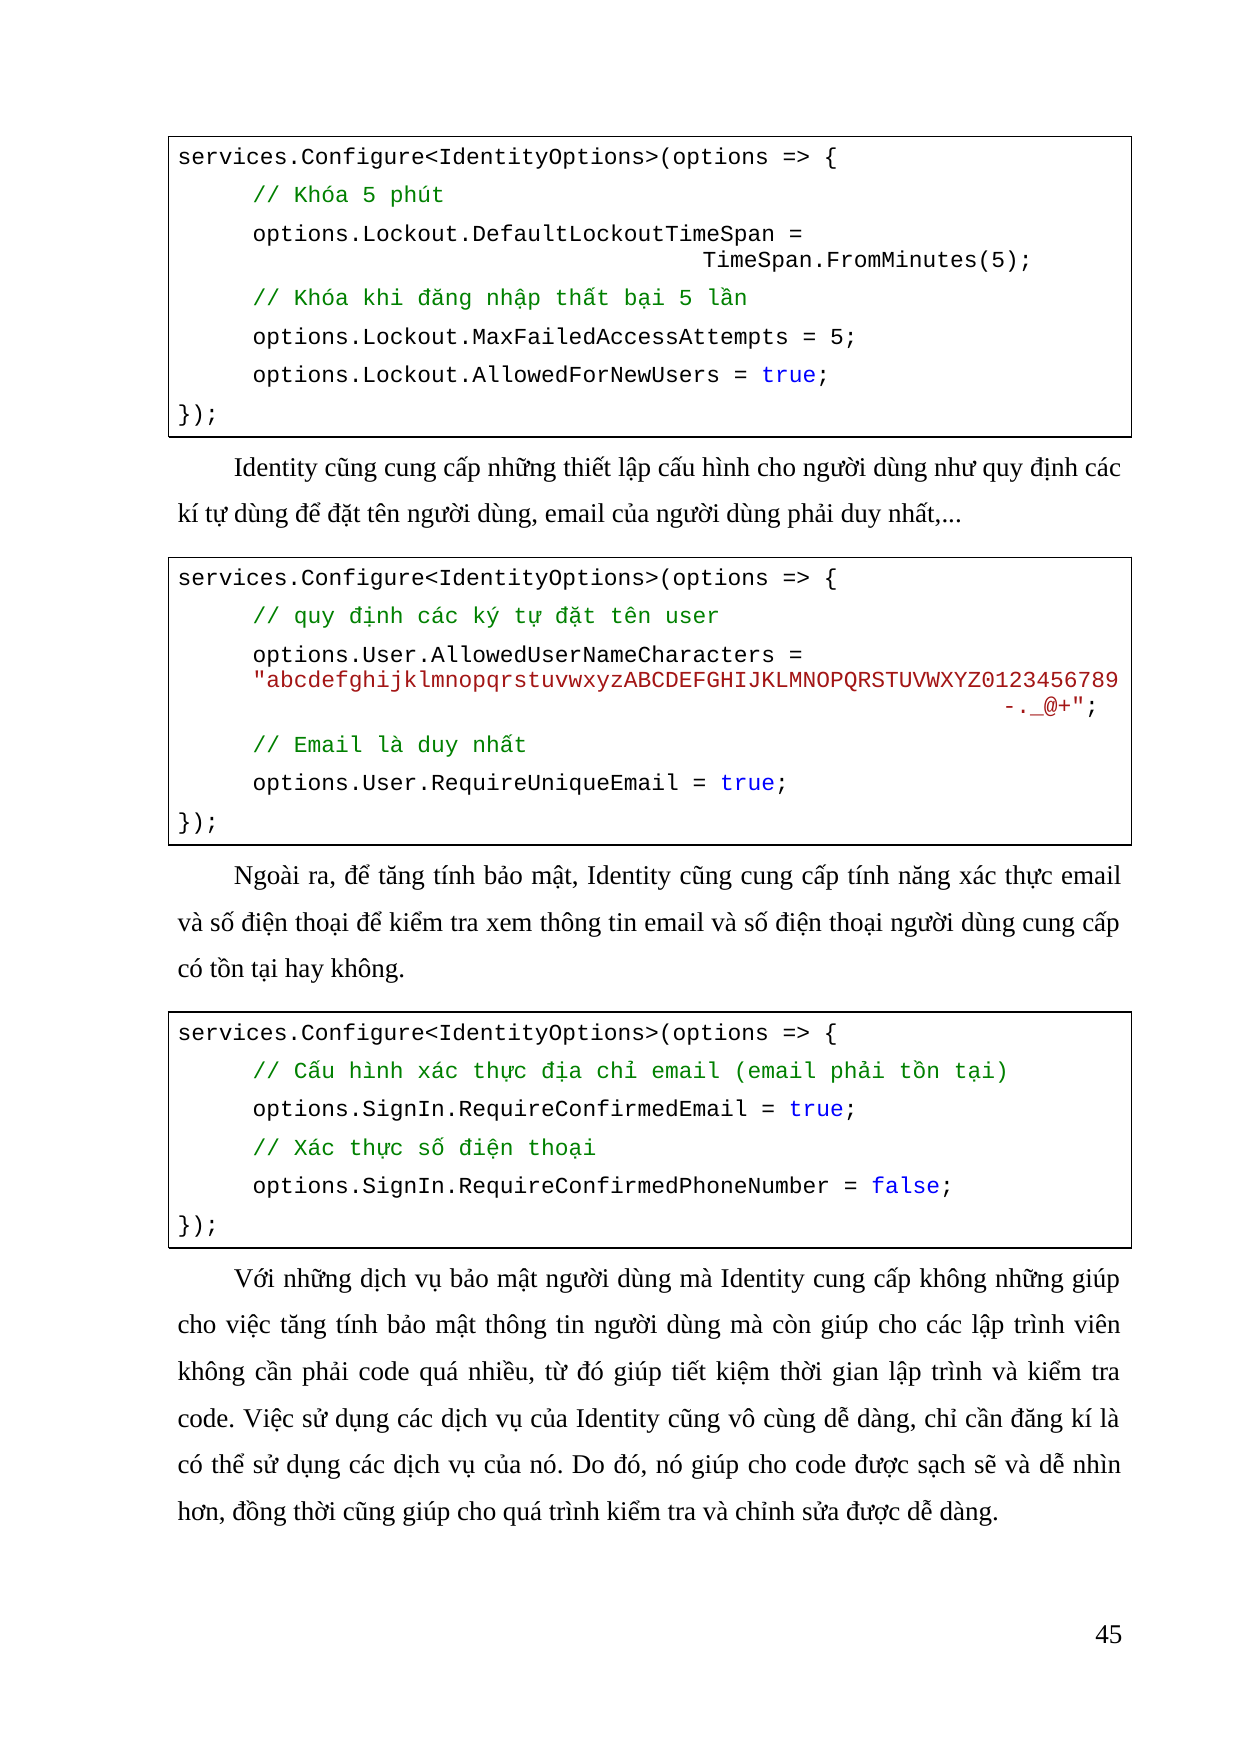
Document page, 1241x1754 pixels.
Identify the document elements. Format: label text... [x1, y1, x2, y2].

text options.SignIn.RequireConfirmedEmail = true; [169, 1088, 1131, 1124]
text }); [169, 1204, 1131, 1247]
text // Cấu hình xác thực địa chỉ email (email phải tồn tại) [169, 1050, 1131, 1085]
text options.Lockout.MaxFailedAccessAttempts = 5; [169, 316, 1131, 351]
text options.User.RequireUniqueEmail = true; [169, 762, 1131, 798]
text // Khóa khi đăng nhập thất bại 5 lần [169, 277, 1131, 313]
text options.Lockout.AllowedForNewUsers = true; [169, 354, 1131, 389]
text services.Configure<IdentityOptions>(options => { [169, 558, 1131, 592]
text Với những dịch vụ bảo mật người dùng mà Identity cung cấp không những giúp cho việc tăng tính bảo mật thông tin người dùng mà còn giúp cho các lập trình viên không cần phải code quá nhiều, từ đó giúp tiết kiệm thời gian lập trình và kiểm tra code. Việc sử dụng các dịch vụ của Identity cũng vô cùng dễ dàng, chỉ cần đăng kí là có thể sử dụng các dịch vụ của nó. Do đó, nó giúp cho code được sạch sẽ và dễ nhìn hơn, đồng thời cũng giúp cho quá trình kiểm tra và chỉnh sửa được dễ dàng. [177, 1262, 1122, 1526]
text // Xác thực số điện thoại [169, 1127, 1131, 1162]
text options.User.AllowedUserNameCharacters = "abcdefghijklmnopqrstuvwxyzABCDEFGHIJKLMNOPQRSTUVWXYZ0123456789 -._@+"; [169, 633, 1131, 721]
text Identity cũng cung cấp những thiết lập cấu hình cho người dùng như quy định các kí tự dùng để đặt tên người dùng, email của người dùng phải duy nhất,... [177, 451, 1122, 529]
text // Khóa 5 phút [169, 174, 1131, 210]
text }); [169, 393, 1131, 436]
text services.Configure<IdentityOptions>(options => { [169, 1013, 1131, 1047]
text // quy định các ký tự đặt tên user [169, 595, 1131, 630]
text // Email là duy nhất [169, 724, 1131, 759]
text Ngoài ra, để tăng tính bảo mật, Identity cũng cung cấp tính năng xác thực email và số điện thoại để kiểm tra xem thông tin email và số điện thoại người dùng cung cấp có tồn tại hay không. [177, 859, 1122, 983]
text services.Configure<IdentityOptions>(options => { [169, 137, 1131, 171]
text }); [169, 801, 1131, 844]
text options.Lockout.DefaultLockoutTimeSpan = TimeSpan.FromMinutes(5); [169, 213, 1131, 274]
text options.SignIn.RequireConfirmedPhoneNumber = false; [169, 1165, 1131, 1201]
